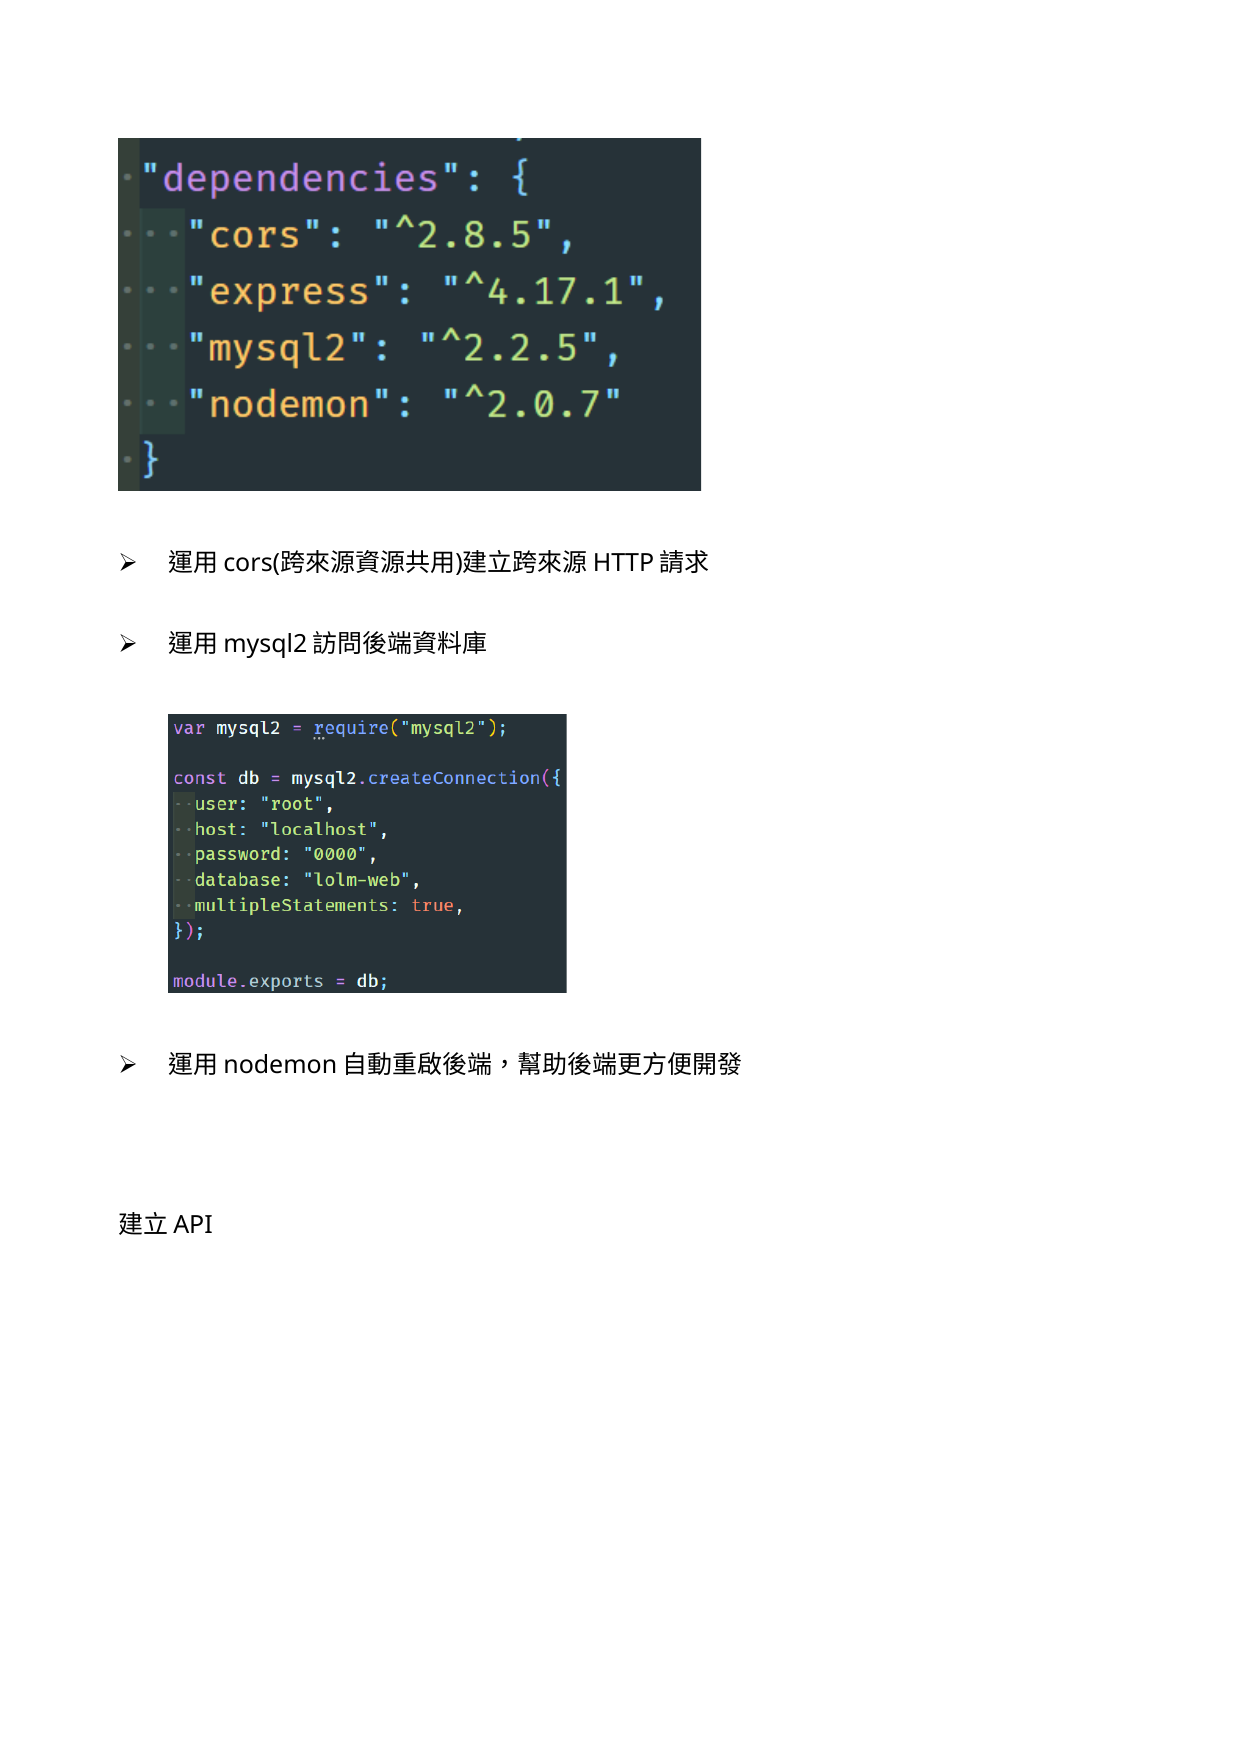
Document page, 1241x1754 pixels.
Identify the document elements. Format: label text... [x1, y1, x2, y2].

list 運用cors(跨來源資源共用)建立跨來源HTTP請求 [118, 542, 1122, 580]
list 運用mysql2訪問後端資料庫 [118, 623, 1122, 660]
picture [118, 138, 702, 491]
picture [168, 714, 567, 993]
list 運用nodemon自動重啟後端，幫助後端更方便開發 [118, 1044, 1122, 1081]
list 建立API [118, 1204, 1122, 1241]
